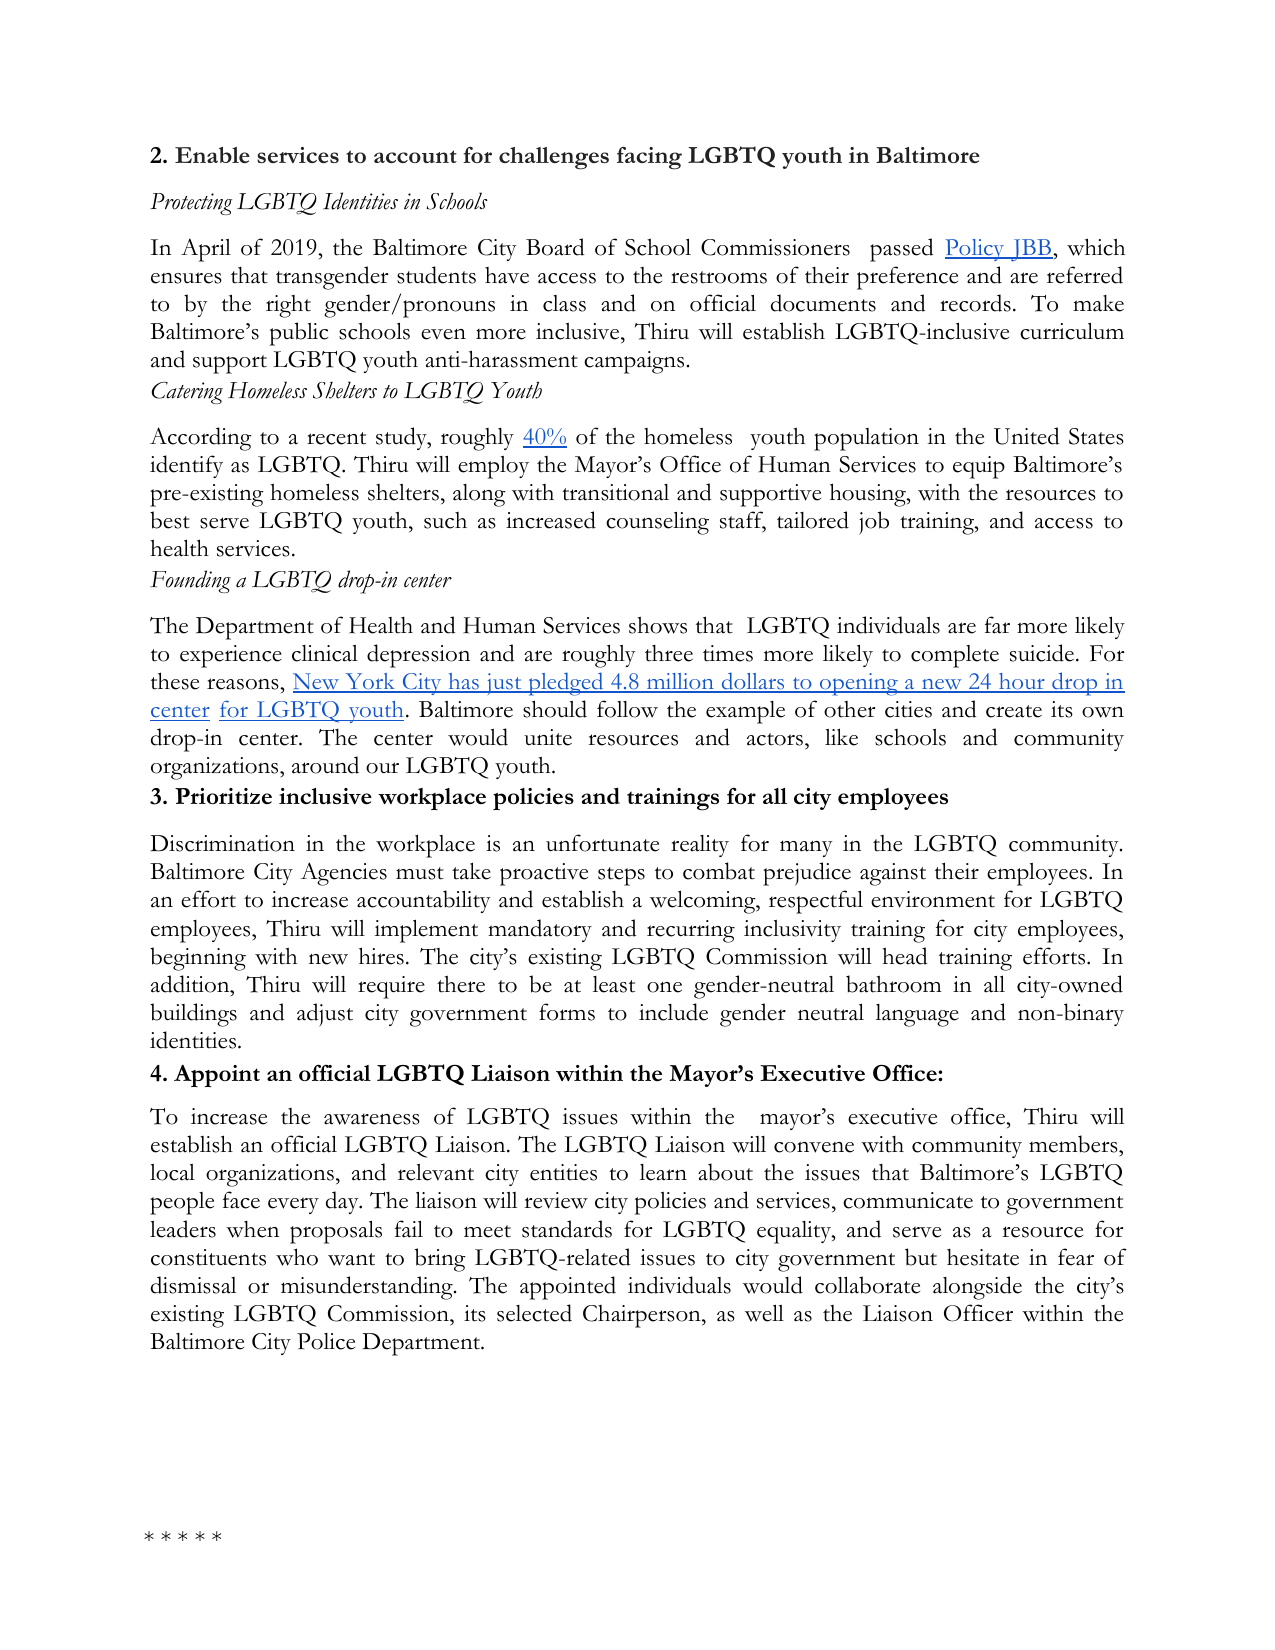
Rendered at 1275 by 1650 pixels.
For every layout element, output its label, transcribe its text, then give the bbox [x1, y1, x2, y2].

text In April of 2019, the Baltimore City Board of School Commissioners passed Policy JBB, which ensures that transgender students have access to the restrooms of their preference and are referred to by the right gender/pronouns in class and on official documents and records. To make Baltimore’s public schools even more inclusive, Thiru will establish LGBTQ-inclusive curriculum and support LGBTQ youth anti-harassment campaigns. [150, 234, 1126, 374]
text To increase the awareness of LGBTQ issues within the mayor’s executive office, Thiru will establish an official LGBTQ Liaison. The LGBTQ Liaison will convene with community members, local organizations, and relevant city entities to learn about the issues that Baltimore’s LGBTQ people face every day. The liaison will review city policies and services, communicate to government leaders when proposals fail to meet standards for LGBTQ equality, and serve as a resource for constituents who want to bring LGBTQ-related issues to city government but hesitate in fear of dismissal or misunderstanding. The appointed individuals would collaborate alongside the city’s existing LGBTQ Commission, its selected Chairperson, as well as the Liaison Officer within the Baltimore City Police Department. [150, 1103, 1126, 1356]
text Catering Homeless Shelters to LGBTQ Youth [150, 376, 1137, 404]
list Prioritize inclusive workplace policies and trainings for all city employees [150, 782, 1137, 811]
text The Department of Health and Human Services shows that LGBTQ individuals are far more likely to experience clinical depression and are roughly three times more likely to complete suicide. For these reasons, New York City has just pledged 4.8 million dollars to opening a new 24 hour drop in center for LGBTQ youth. Baltimore should follow the example of other cities and create its own drop-in center. The center would unite resources and actors, like schools and community organizations, around our LGBTQ youth. [150, 612, 1126, 781]
text According to a recent study, roughly 40% of the homeless youth population in the United States identify as LGBTQ. Thiru will employ the Mayor’s Office of Human Services to equip Baltimore’s pre-existing homeless shelters, along with transitional and supportive housing, with the resources to best serve LGBTQ youth, such as increased counseling staff, tailored job training, and access to health services. [150, 423, 1125, 563]
list Enable services to account for challenges facing LGBTQ youth in Baltimore [150, 142, 1137, 170]
text Protecting LGBTQ Identities in Schools [150, 187, 1137, 216]
text Discrimination in the workplace is an unfortunate reality for many in the LGBTQ community. Baltimore City Agencies must take proactive steps to combat prejudice against their employees. In an effort to increase accountability and establish a welcoming, respectful environment for LGBTQ employees, Thiru will implement mandatory and recurring inclusivity training for city employees, beginning with new hires. The city’s existing LGBTQ Commission will head training efforts. In addition, Thiru will require there to be at least one gender-neutral bathroom in all city-owned buildings and adjust city government forms to include gender neutral language and non-binary identities. [150, 830, 1126, 1055]
text Founding a LGBTQ drop-in center [150, 565, 1137, 593]
list Appoint an official LGBTQ Liaison within the Mayor’s Executive Office: [150, 1060, 1137, 1088]
